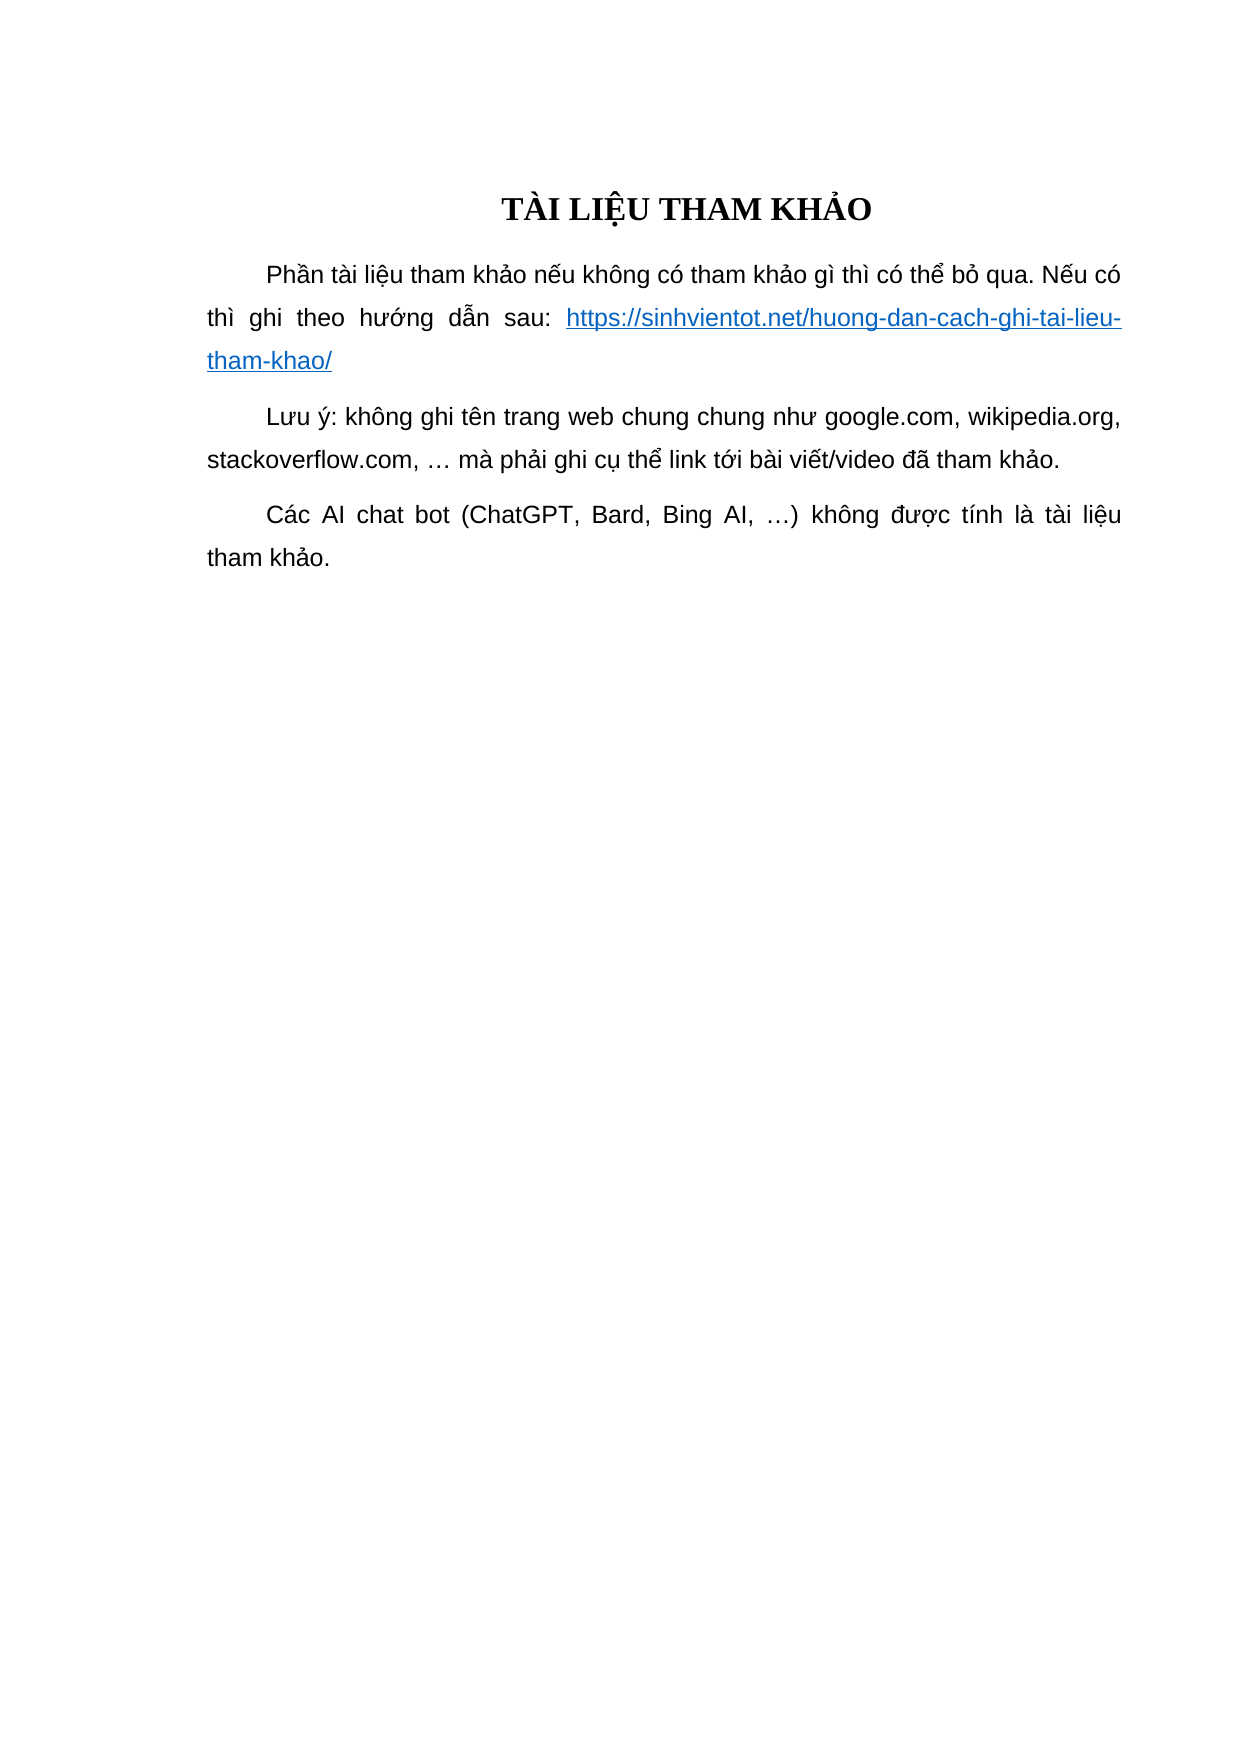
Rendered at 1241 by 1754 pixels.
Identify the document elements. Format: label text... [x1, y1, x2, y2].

text Phần tài liệu tham khảo nếu không có tham khảo gì thì có thể bỏ qua. Nếu có thì ghi theo hướng dẫn sau: https://sinhvientot.net/huong-dan-cach-ghi-tai-lieu-tham-khao/ [207, 260, 1122, 375]
text Lưu ý: không ghi tên trang web chung chung như google.com, wikipedia.org, stackoverflow.com, … mà phải ghi cụ thể link tới bài viết/video đã tham khảo. [207, 402, 1122, 473]
text Các AI chat bot (ChatGPT, Bard, Bing AI, …) không được tính là tài liệu tham khảo. [207, 500, 1122, 572]
subtitle TÀI LIỆU THAM KHẢO [252, 190, 1122, 228]
